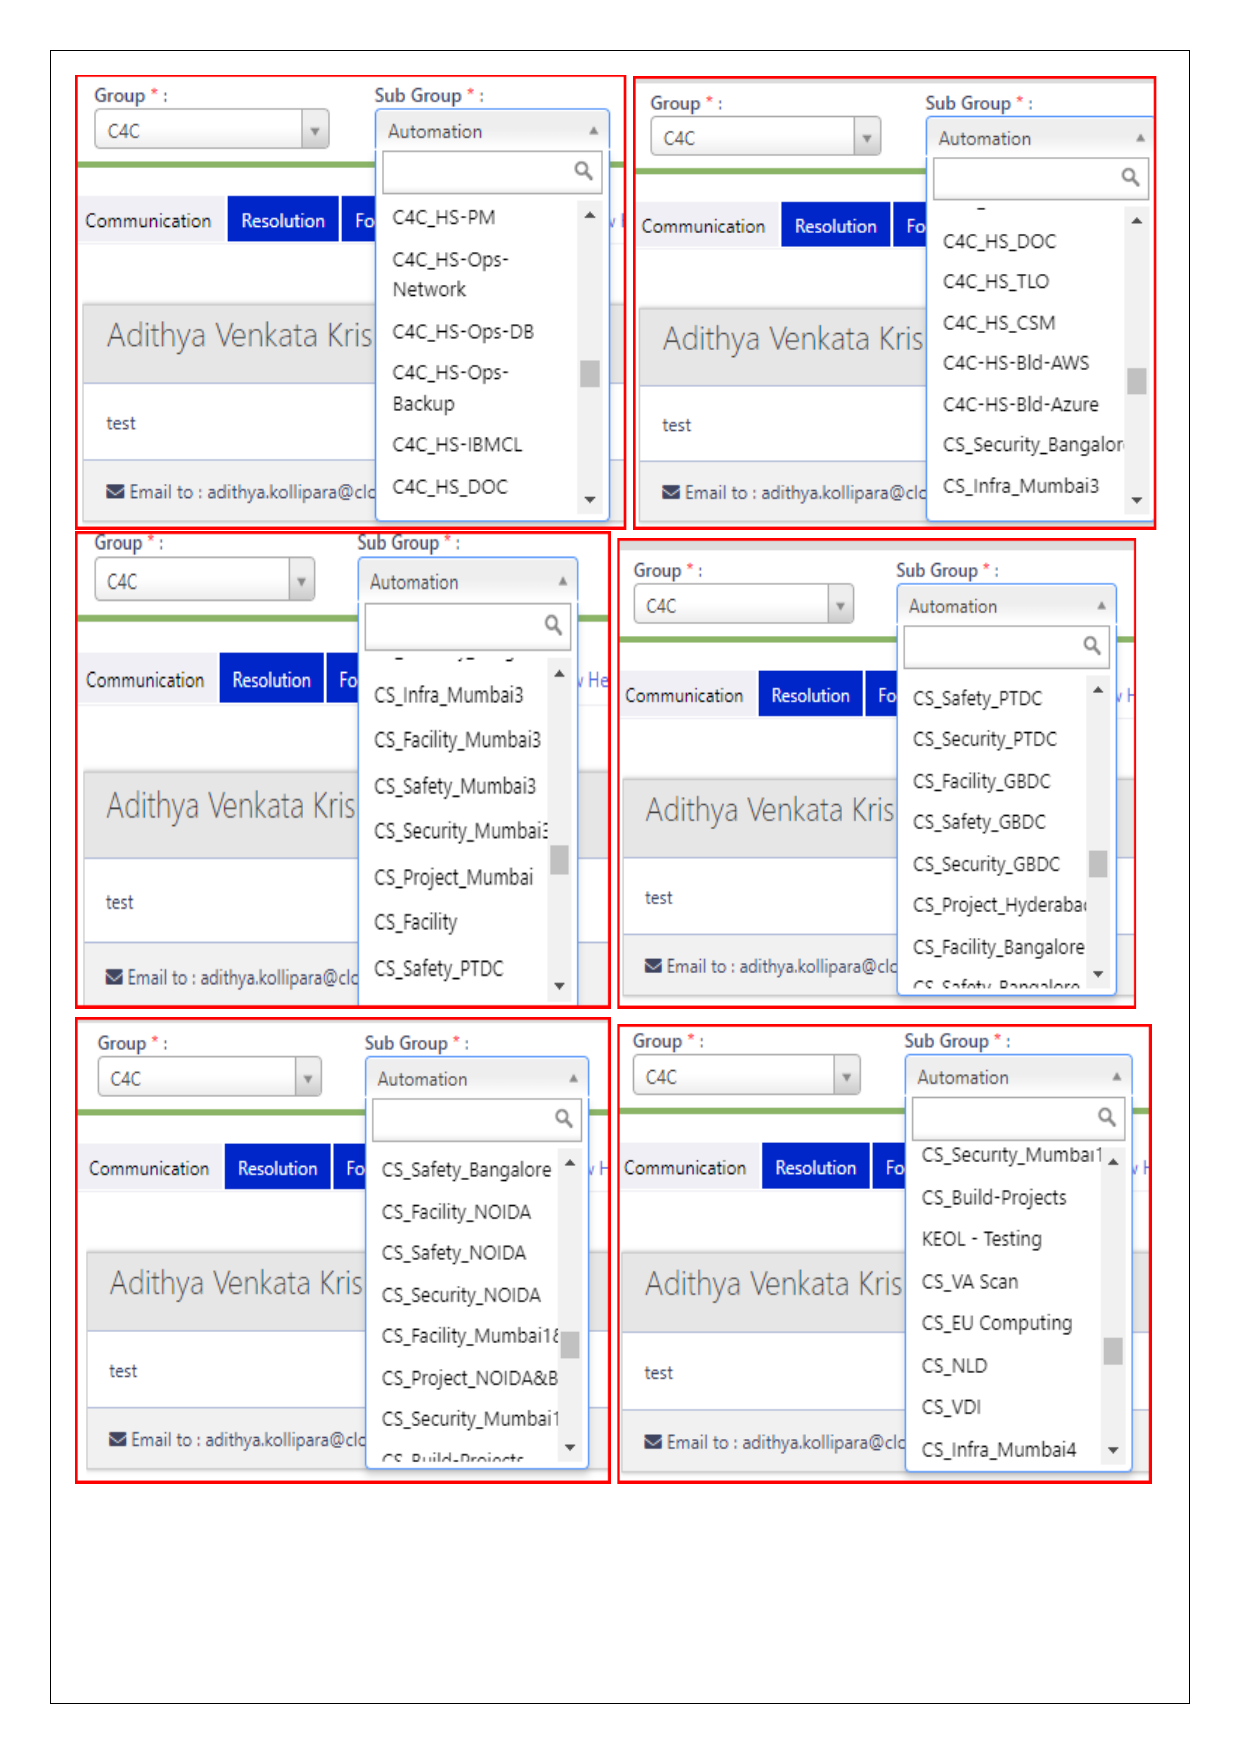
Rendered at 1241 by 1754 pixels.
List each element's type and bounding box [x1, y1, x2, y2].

picture [75, 75, 627, 530]
picture [617, 538, 1137, 1009]
picture [633, 76, 1157, 530]
picture [617, 1024, 1152, 1484]
picture [75, 1017, 611, 1484]
picture [75, 531, 611, 1009]
